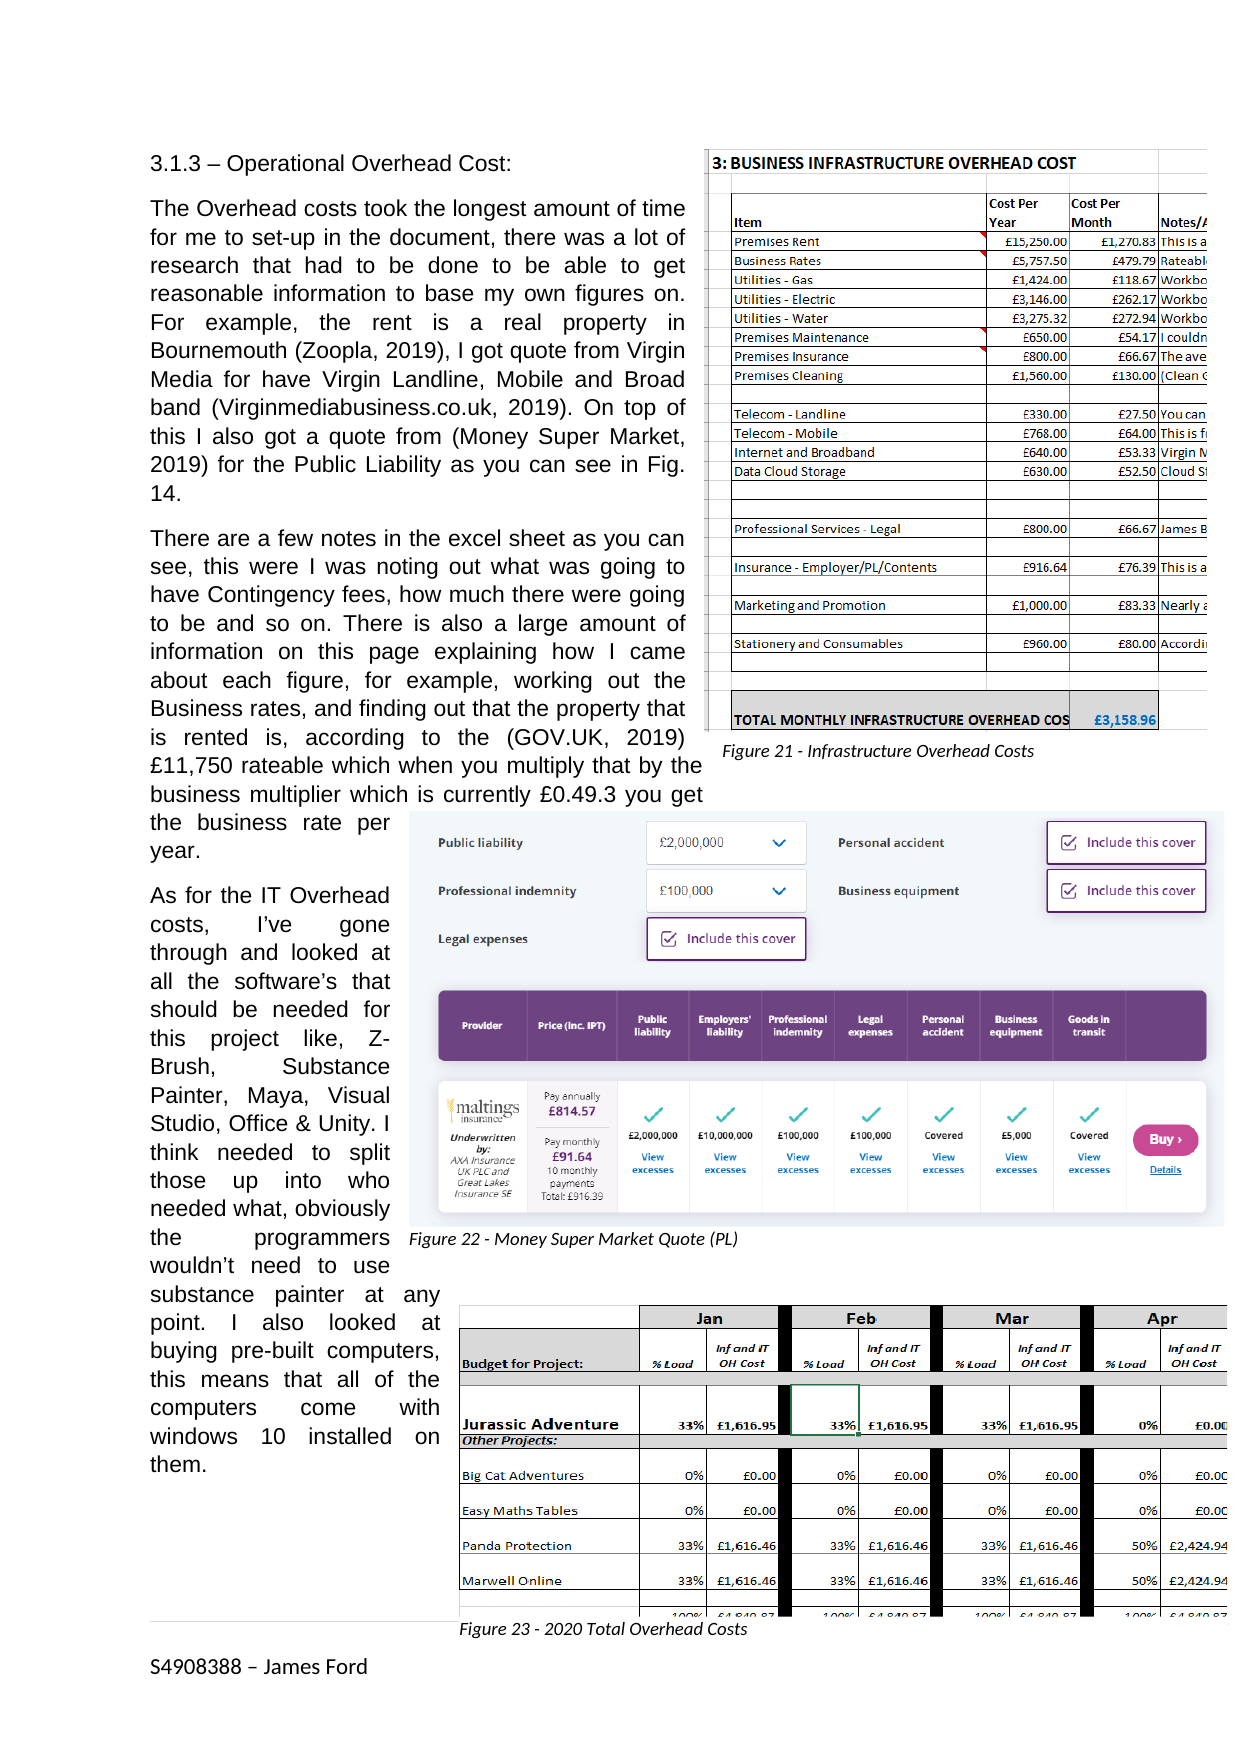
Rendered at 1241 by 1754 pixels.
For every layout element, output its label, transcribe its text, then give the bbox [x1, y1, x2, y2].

text 3.1.3 – Operational Overhead Cost: [150, 150, 704, 176]
text As for the IT Overhead costs, I’ve gone through and looked at all the software’s that should be needed for this project like, Z-Brush, Substance Painter, Maya, Visual Studio, Office & Unity. I think needed to split those up into who needed what, obviously the programmers wouldn’t need to use substance painter at any point. I also looked at buying pre-built computers, this means that all of the computers come with windows 10 installed on them. [150, 882, 1090, 1478]
picture [459, 1305, 1228, 1627]
picture [408, 811, 1225, 1226]
text The Overhead costs took the longest amount of time for me to set-up in the document, there was a lot of research that had to be done to be able to get reasonable information to base my own figures on. For example, the rent is a real property in Bournemouth (Zoopla, 2019), I got quote from Virgin Media for have Virgin Landline, Mobile and Broad band (Virginmediabusiness.co.uk, 2019). On top of this I also got a quote from (Money Super Market, 2019) for the Public Liability as you can see in Fig. 14. [150, 195, 704, 506]
text There are a few notes in the excel sheet as you can see, this were I was noting out what was going to have Contingency fees, how much there were going to be and so on. There is also a large amount of information on this page explaining how I came about each figure, for example, working out the Business rates, and finding out that the property that is rented is, according to the (GOV.UK, 2019) £11,750 rateable which when you multiply that by the business multiplier which is currently £0.49.3 you get the business rate per year. [150, 524, 1090, 864]
picture [704, 149, 1207, 732]
